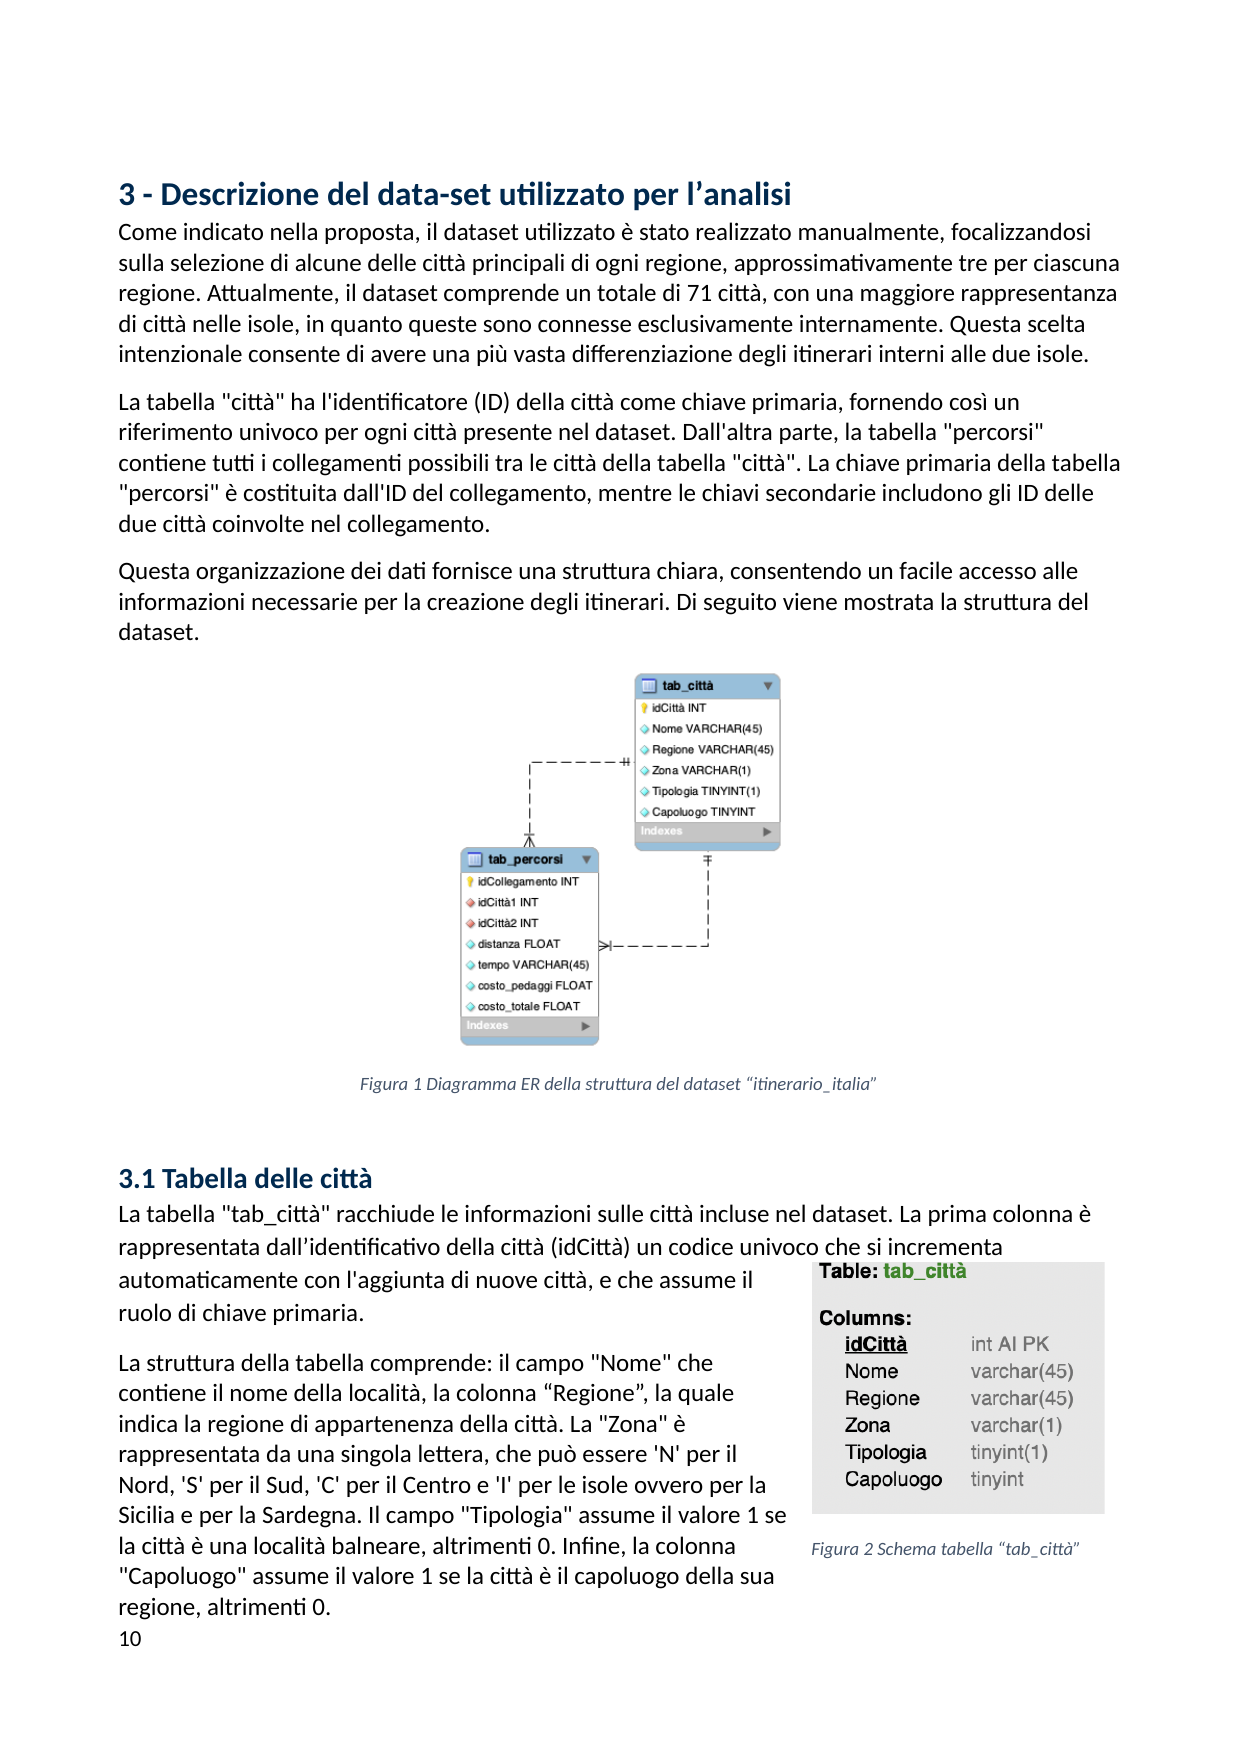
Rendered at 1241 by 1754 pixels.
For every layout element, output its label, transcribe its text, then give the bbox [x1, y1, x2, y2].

text Questa organizzazione dei dati fornisce una struttura chiara, consentendo un facile accesso alle informazioni necessarie per la creazione degli itinerari. Di seguito viene mostrata la struttura del dataset. [118, 555, 1122, 647]
text La tabella "tab_città" racchiude le informazioni sulle città incluse nel dataset. La prima colonna è rappresentata dall’identificativo della città (idCittà) un codice univoco che si incrementa automaticamente con l'aggiunta di nuove città, e che assume il ruolo di chiave primaria. [118, 1198, 1122, 1295]
text La tabella "città" ha l'identificatore (ID) della città come chiave primaria, fornendo così un riferimento univoco per ogni città presente nel dataset. Dall'altra parte, la tabella "percorsi" contiene tutti i collegamenti possibili tra le città della tabella "città". La chiave primaria della tabella "percorsi" è costituita dall'ID del collegamento, mentre le chiavi secondarie includono gli ID delle due città coinvolte nel collegamento. [118, 386, 1122, 538]
subtitle 3.1 Tabella delle città [118, 1160, 1122, 1196]
text Figura 1 Diagramma ER della struttura del dataset “itinerario_italia” [118, 1072, 1122, 1094]
picture [450, 663, 790, 1055]
text La struttura della tabella comprende: il campo "Nome" che contiene il nome della località, la colonna “Regione”, la quale indica la regione di appartenenza della città. La "Zona" è rappresentata da una singola lettera, che può essere 'N' per il Nord, 'S' per il Sud, 'C' per il Centro e 'I' per le isole ovvero per la Sicilia e per la Sardegna. Il campo "Tipologia" assume il valore 1 se la città è una località balneare, altrimenti 0. Infine, la colonna "Capoluogo" assume il valore 1 se la città è il capoluogo della sua regione, altrimenti 0. [118, 1314, 1122, 1558]
subtitle 3 - Descrizione del data-set utilizzato per l’analisi [118, 173, 1122, 213]
picture [811, 1376, 991, 1503]
text Come indicato nella proposta, il dataset utilizzato è stato realizzato manualmente, focalizzandosi sulla selezione di alcune delle città principali di ogni regione, approssimativamente tre per ciascuna regione. Attualmente, il dataset comprende un totale di 71 città, con una maggiore rappresentanza di città nelle isole, in quanto queste sono connesse esclusivamente internamente. Questa scelta intenzionale consente di avere una più vasta differenziazione degli itinerari interni alle due isole. [118, 217, 1122, 369]
